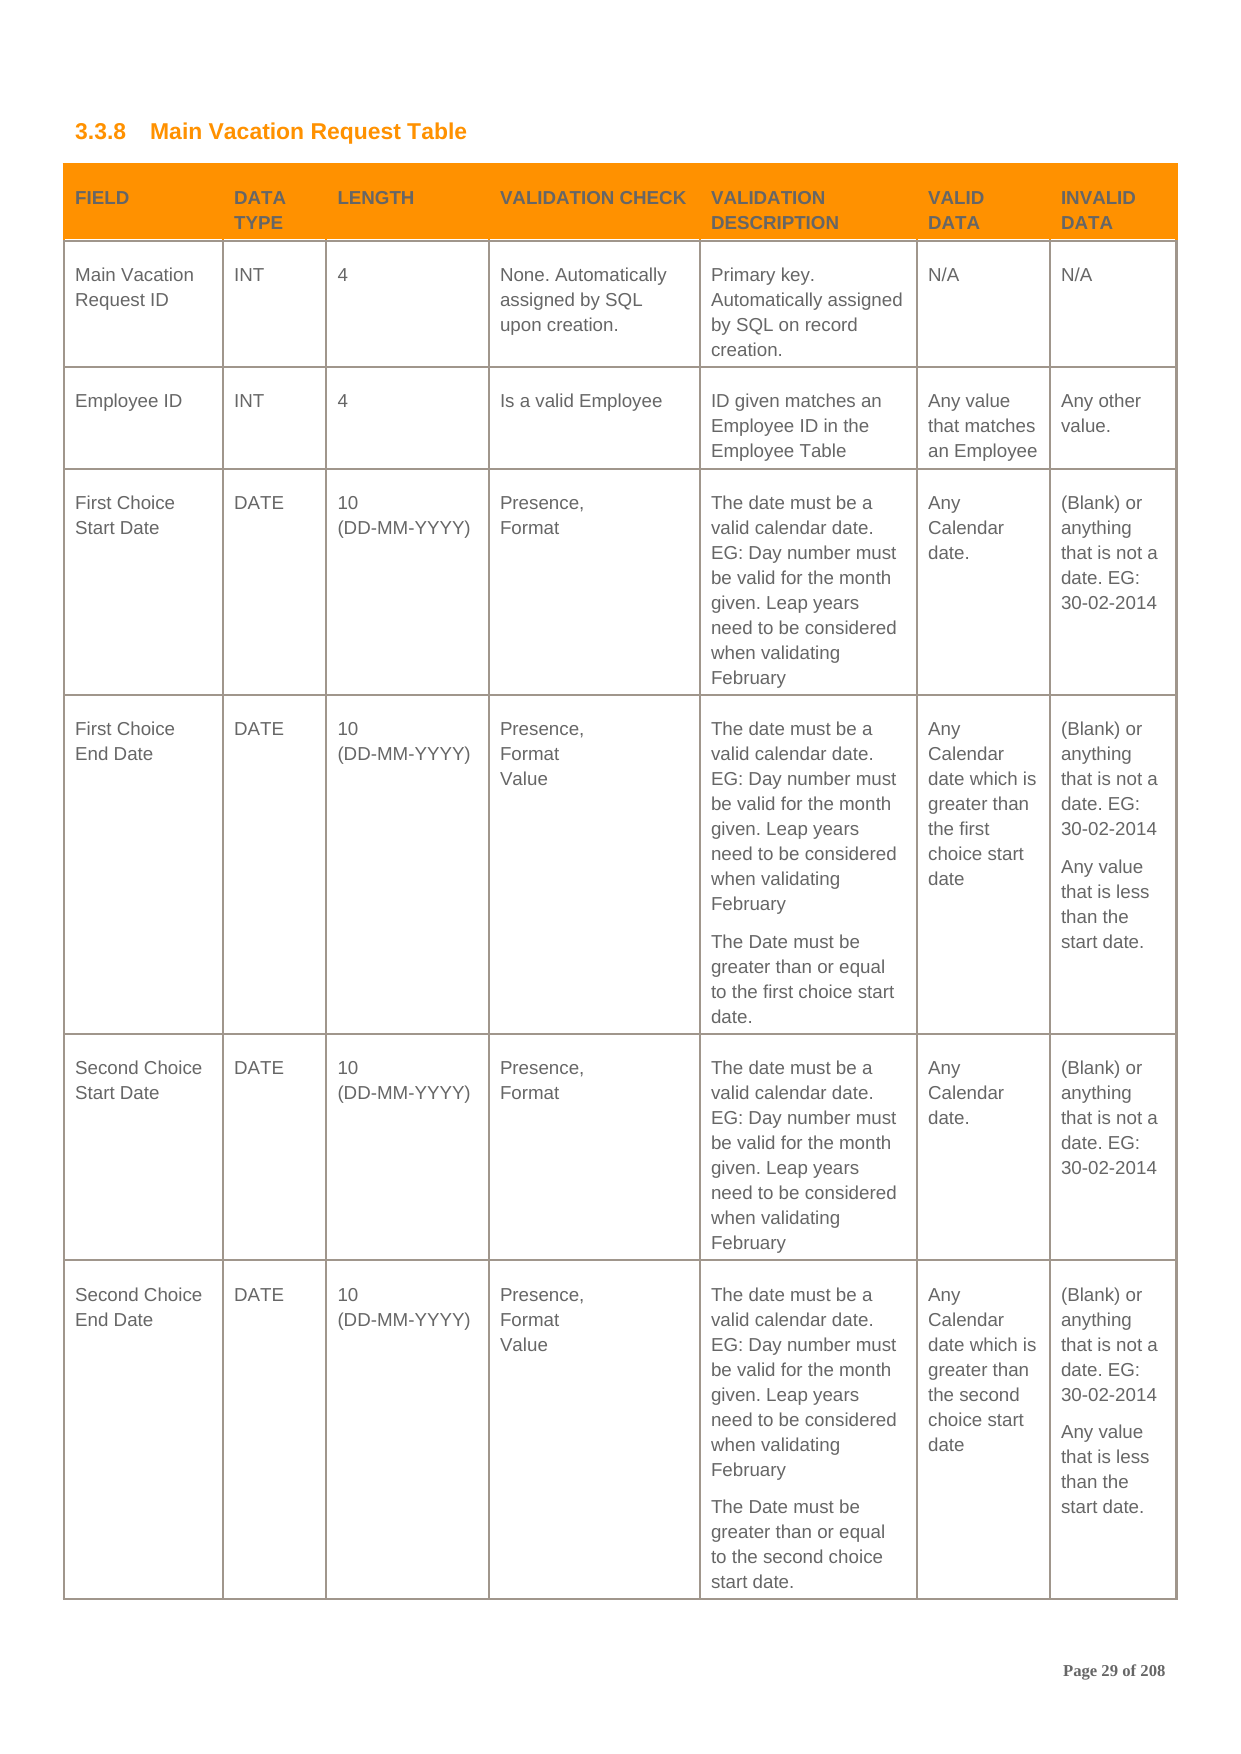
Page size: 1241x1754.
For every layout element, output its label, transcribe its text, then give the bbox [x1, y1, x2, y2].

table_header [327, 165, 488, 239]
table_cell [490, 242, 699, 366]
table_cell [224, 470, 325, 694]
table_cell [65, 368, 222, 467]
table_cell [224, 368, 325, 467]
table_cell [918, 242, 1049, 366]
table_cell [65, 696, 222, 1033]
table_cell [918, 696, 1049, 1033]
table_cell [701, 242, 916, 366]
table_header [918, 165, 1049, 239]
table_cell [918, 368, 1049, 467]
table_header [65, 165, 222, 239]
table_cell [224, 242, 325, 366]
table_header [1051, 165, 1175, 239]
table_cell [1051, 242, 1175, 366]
subtitle Main Vacation Request Table [75, 118, 1165, 144]
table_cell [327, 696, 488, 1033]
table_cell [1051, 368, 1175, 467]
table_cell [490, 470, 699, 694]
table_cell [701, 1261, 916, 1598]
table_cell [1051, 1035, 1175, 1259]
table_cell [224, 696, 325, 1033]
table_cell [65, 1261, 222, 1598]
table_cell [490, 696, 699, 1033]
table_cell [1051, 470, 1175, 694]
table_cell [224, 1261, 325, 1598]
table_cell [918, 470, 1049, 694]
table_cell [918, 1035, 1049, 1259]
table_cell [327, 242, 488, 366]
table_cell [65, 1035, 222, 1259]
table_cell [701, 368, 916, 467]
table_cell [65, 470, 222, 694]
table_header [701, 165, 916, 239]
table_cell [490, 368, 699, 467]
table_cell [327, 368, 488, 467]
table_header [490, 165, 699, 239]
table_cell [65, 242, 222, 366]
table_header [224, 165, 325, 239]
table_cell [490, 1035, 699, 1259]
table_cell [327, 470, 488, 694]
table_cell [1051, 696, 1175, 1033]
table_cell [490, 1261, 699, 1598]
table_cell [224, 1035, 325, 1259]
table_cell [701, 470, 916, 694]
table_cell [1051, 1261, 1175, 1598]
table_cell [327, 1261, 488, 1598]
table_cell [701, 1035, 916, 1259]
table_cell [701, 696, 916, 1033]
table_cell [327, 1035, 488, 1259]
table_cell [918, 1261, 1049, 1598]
